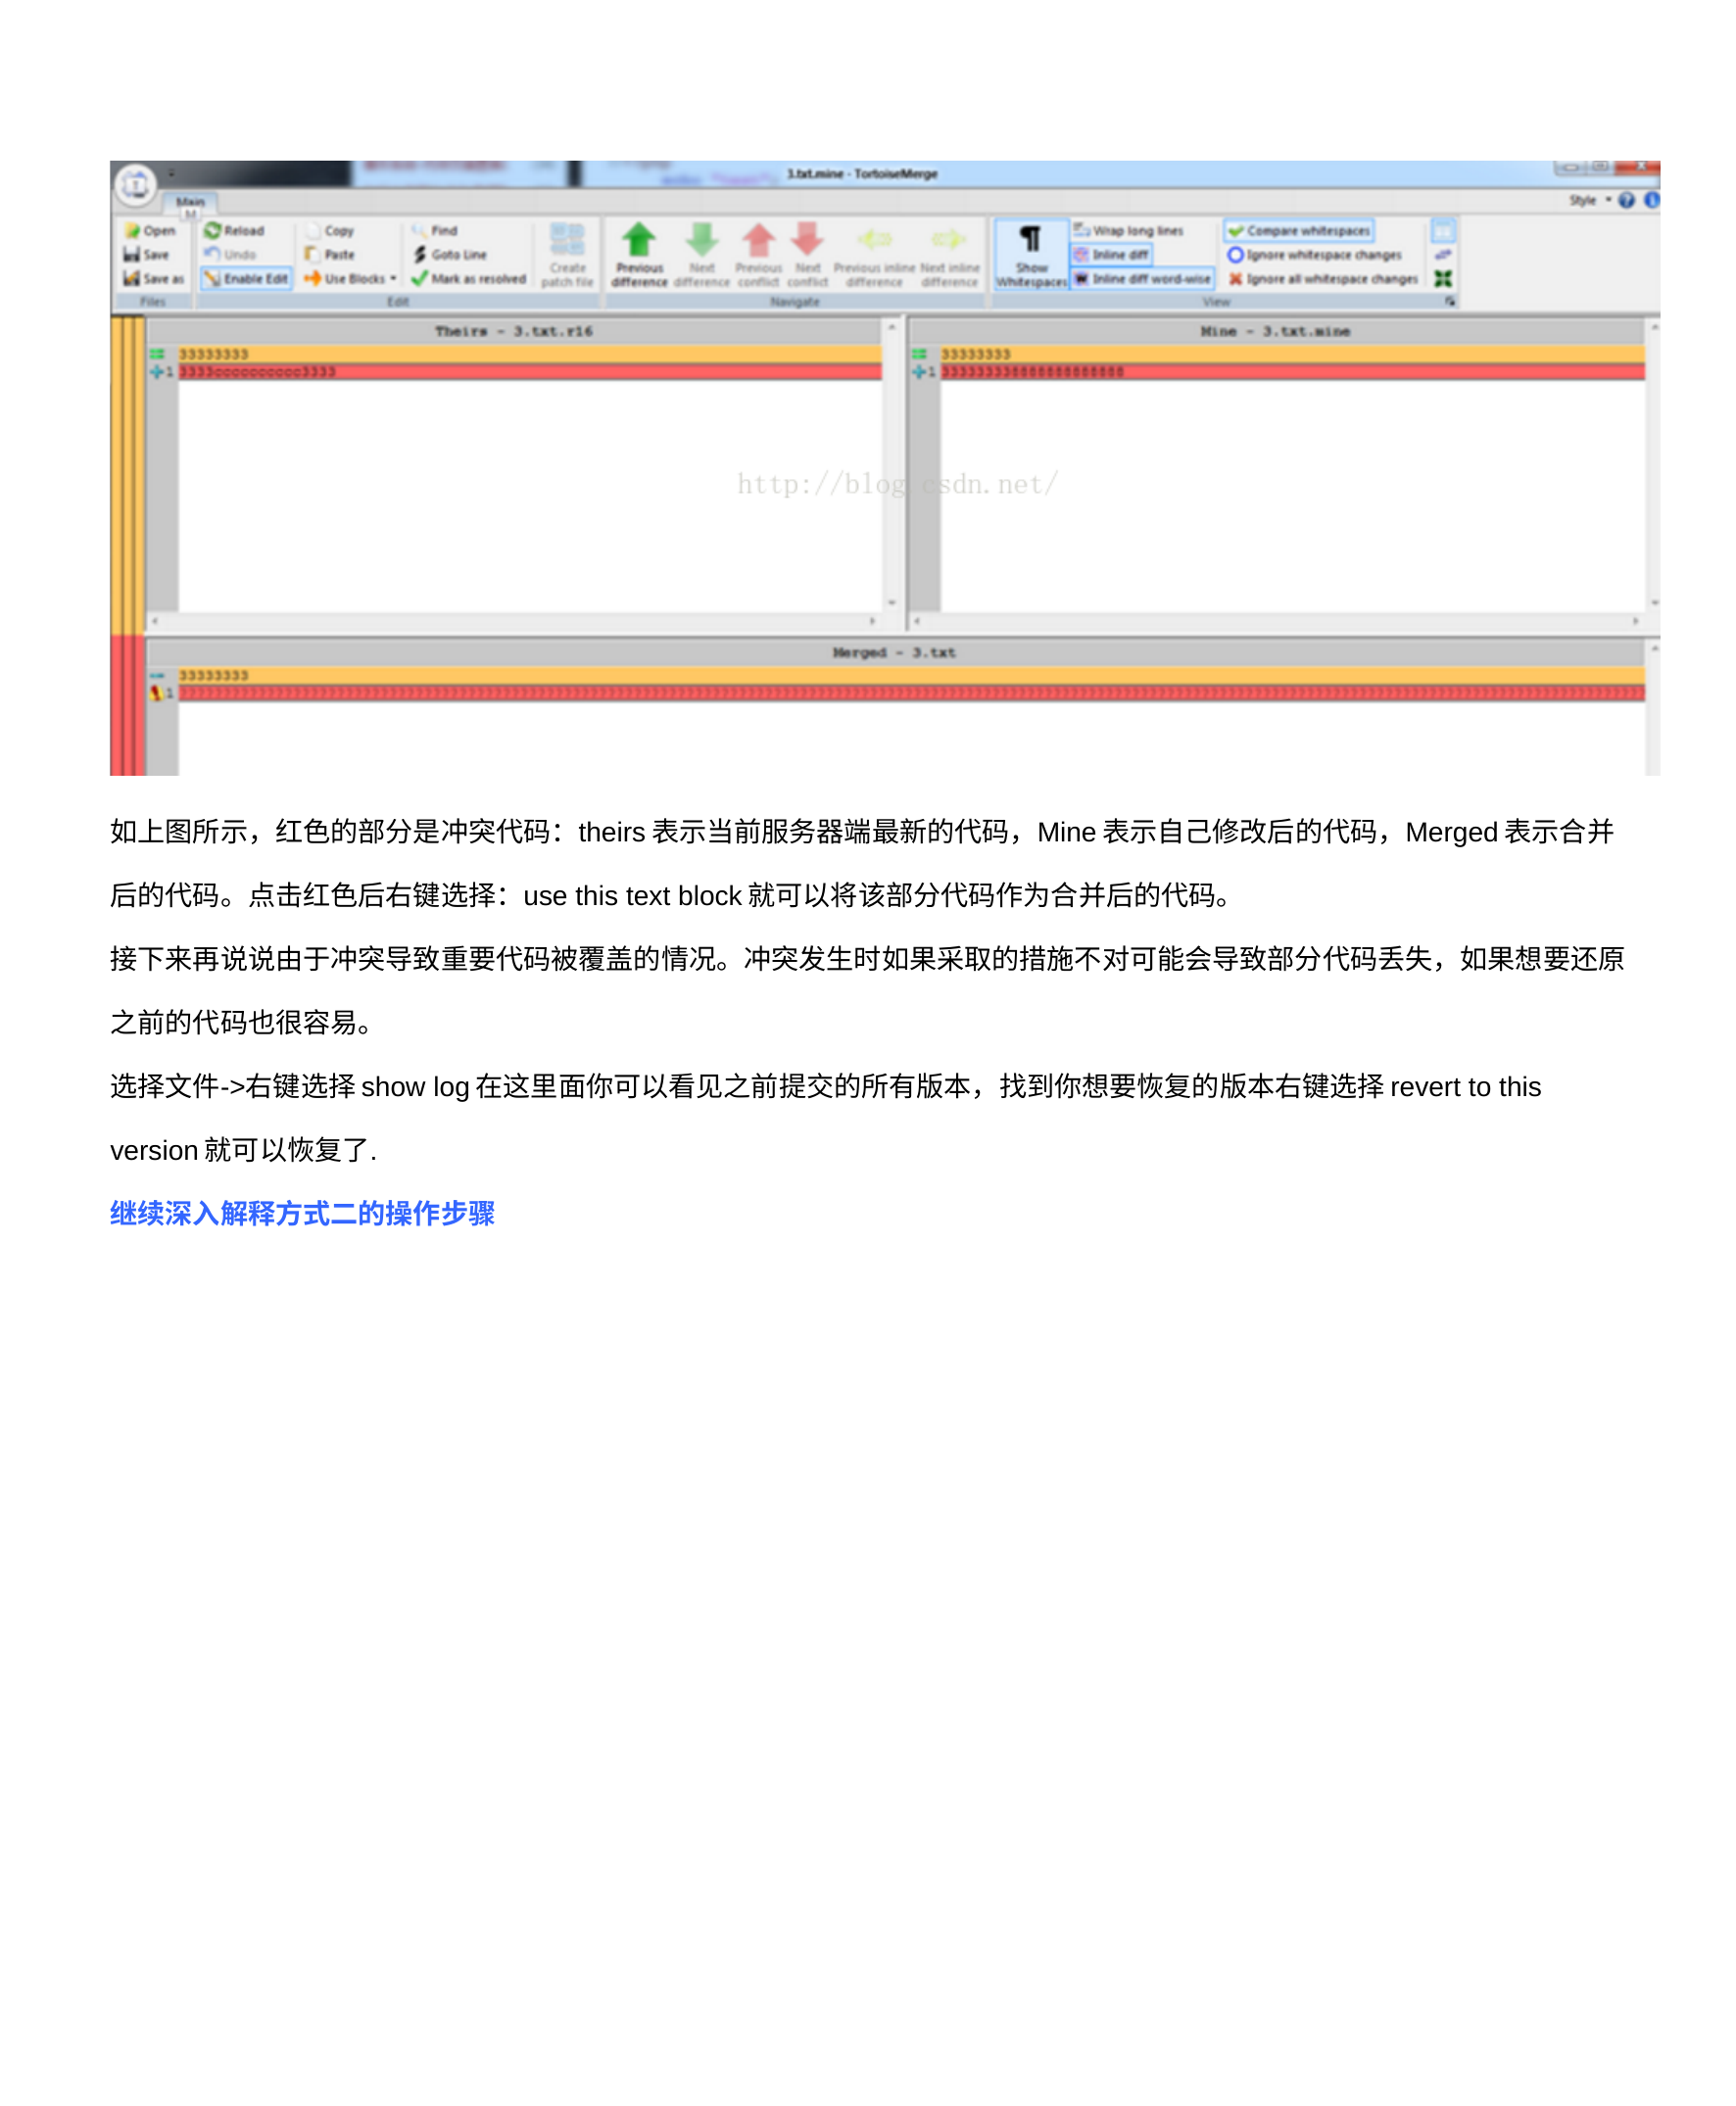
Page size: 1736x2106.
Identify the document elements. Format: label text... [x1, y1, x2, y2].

picture [110, 161, 1661, 776]
text 继续深入解释方式二的操作步骤 [110, 1180, 1626, 1244]
text 如上图所示，红色的部分是冲突代码：theirs表示当前服务器端最新的代码，Mine表示自己修改后的代码，Merged表示合并后的代码。点击红色后右键选择：use this text block就可以将该部分代码作为合并后的代码。 接下来再说说由于冲突导致重要代码被覆盖的情况。冲突发生时如果采取的措施不对可能会导致部分代码丢失，如果想要还原之前的代码也很容易。 选择文件->右键选择show log在这里面你可以看见之前提交的所有版本，找到你想要恢复的版本右键选择revert to this version就可以恢复了. [110, 798, 1626, 1180]
